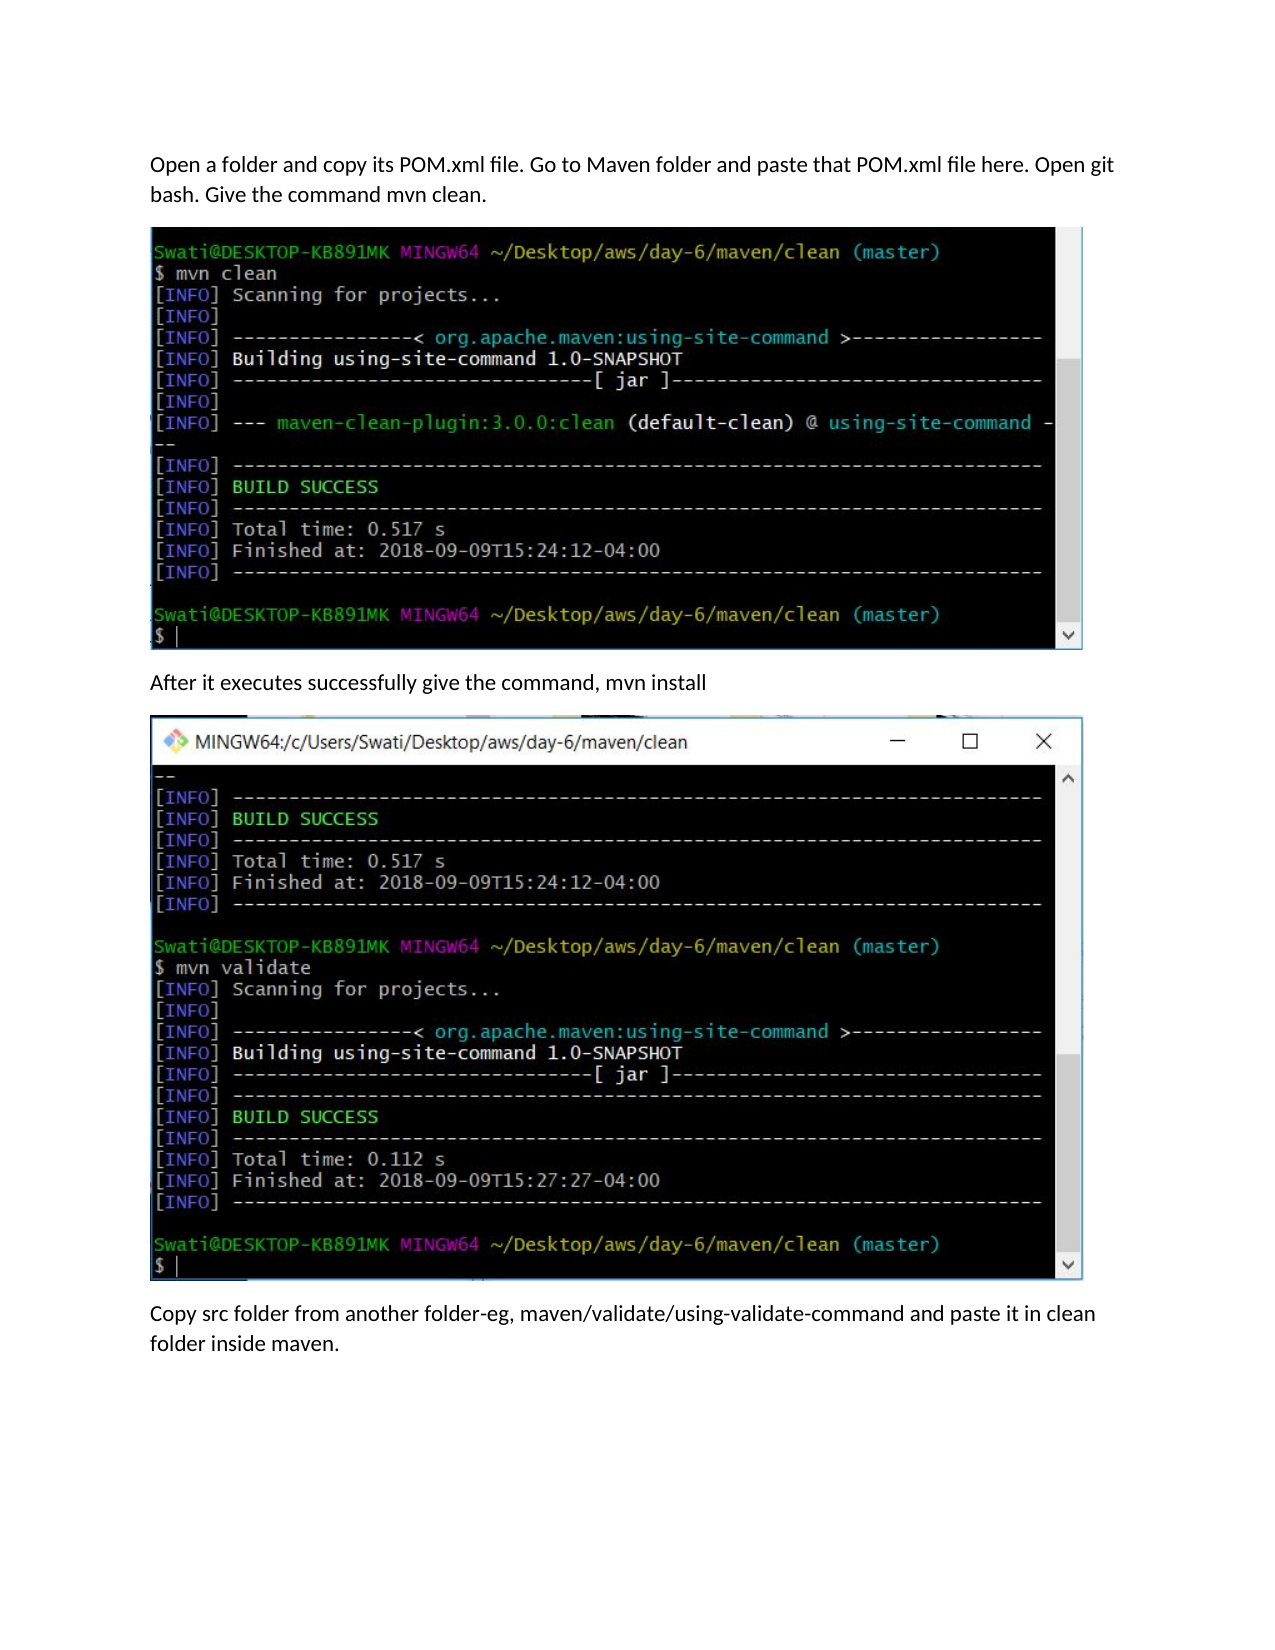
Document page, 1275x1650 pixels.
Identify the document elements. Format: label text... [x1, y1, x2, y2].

picture [150, 227, 1083, 650]
text Open a folder and copy its POM.xml file. Go to Maven folder and paste that POM.xml file here. Open git bash. Give the command mvn clean. [150, 150, 1125, 208]
picture [150, 715, 1084, 1281]
text After it executes successfully give the command, mvn install [150, 668, 1125, 696]
text Copy src folder from another folder-eg, maven/validate/using-validate-command and paste it in clean folder inside maven. [150, 1299, 1125, 1357]
